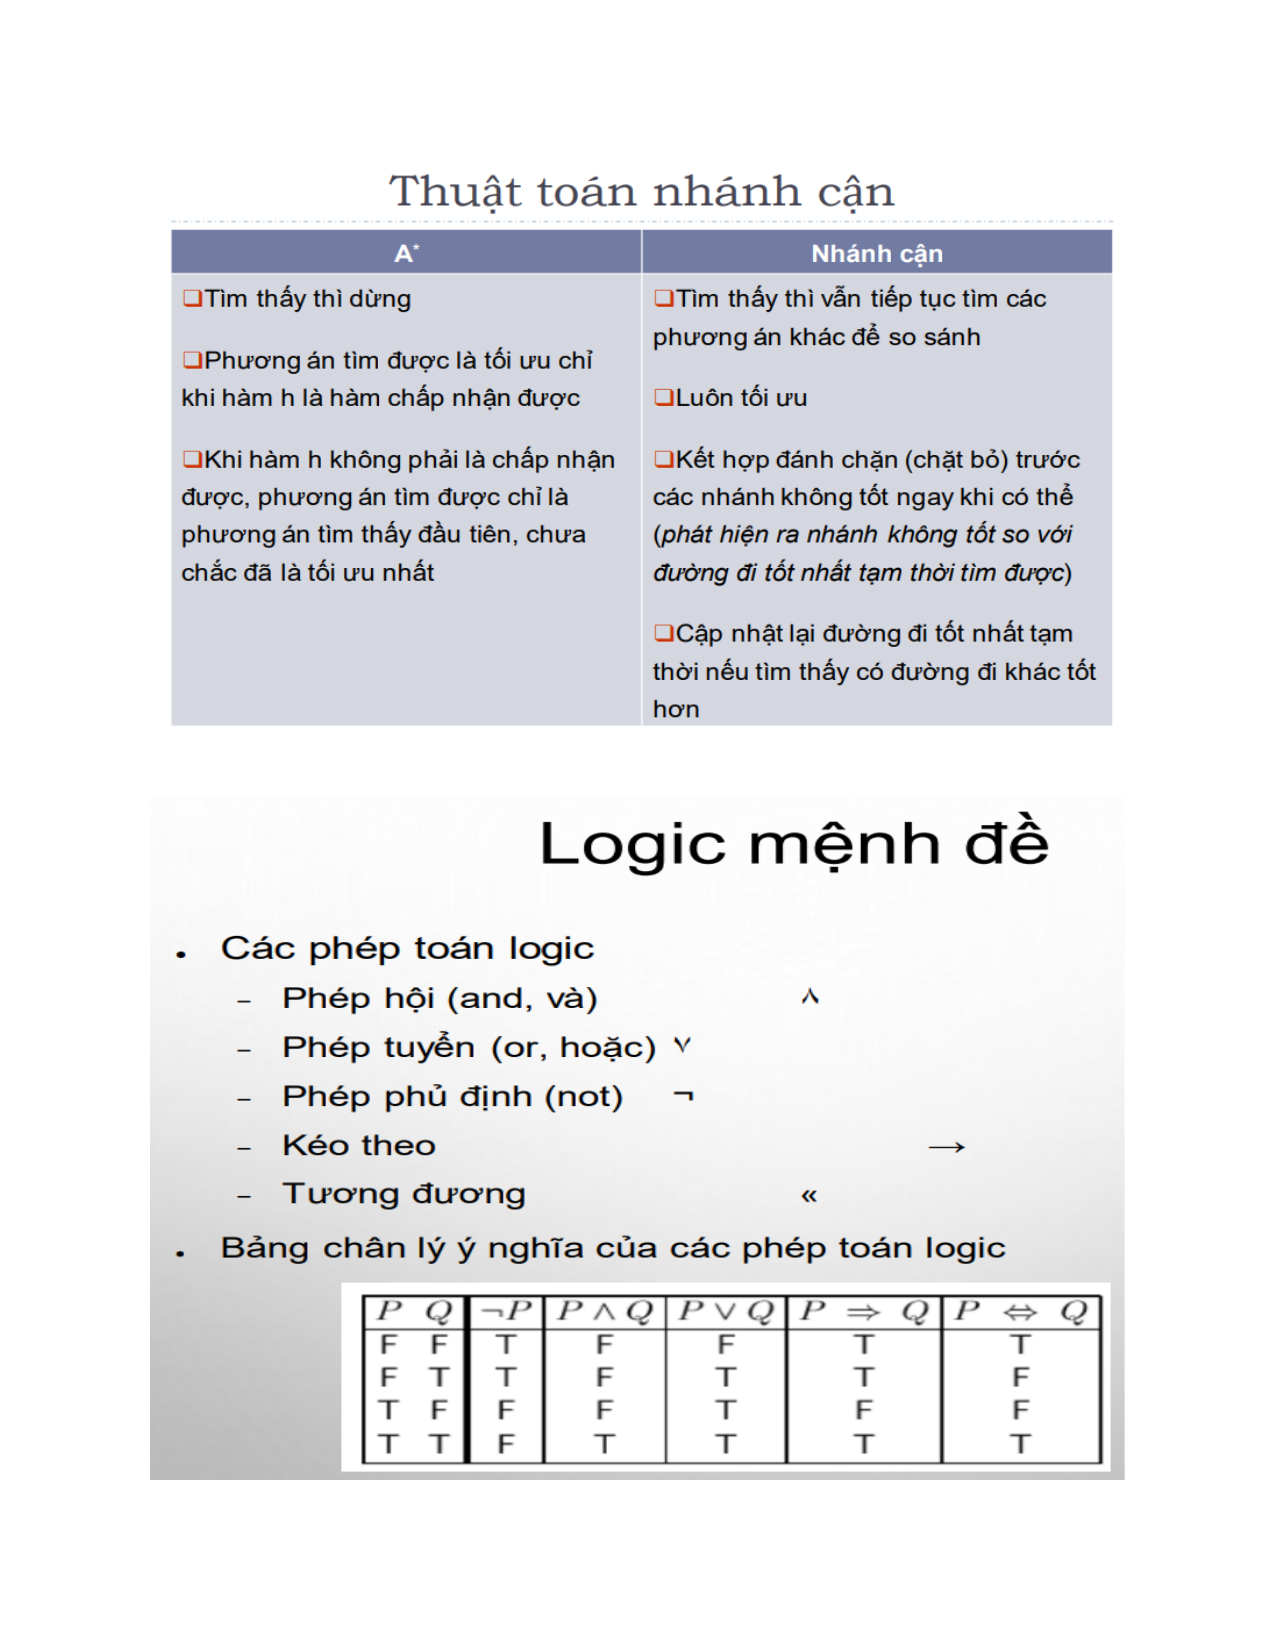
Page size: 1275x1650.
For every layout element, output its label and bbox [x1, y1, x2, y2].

picture [150, 796, 1125, 1480]
picture [150, 150, 1125, 728]
